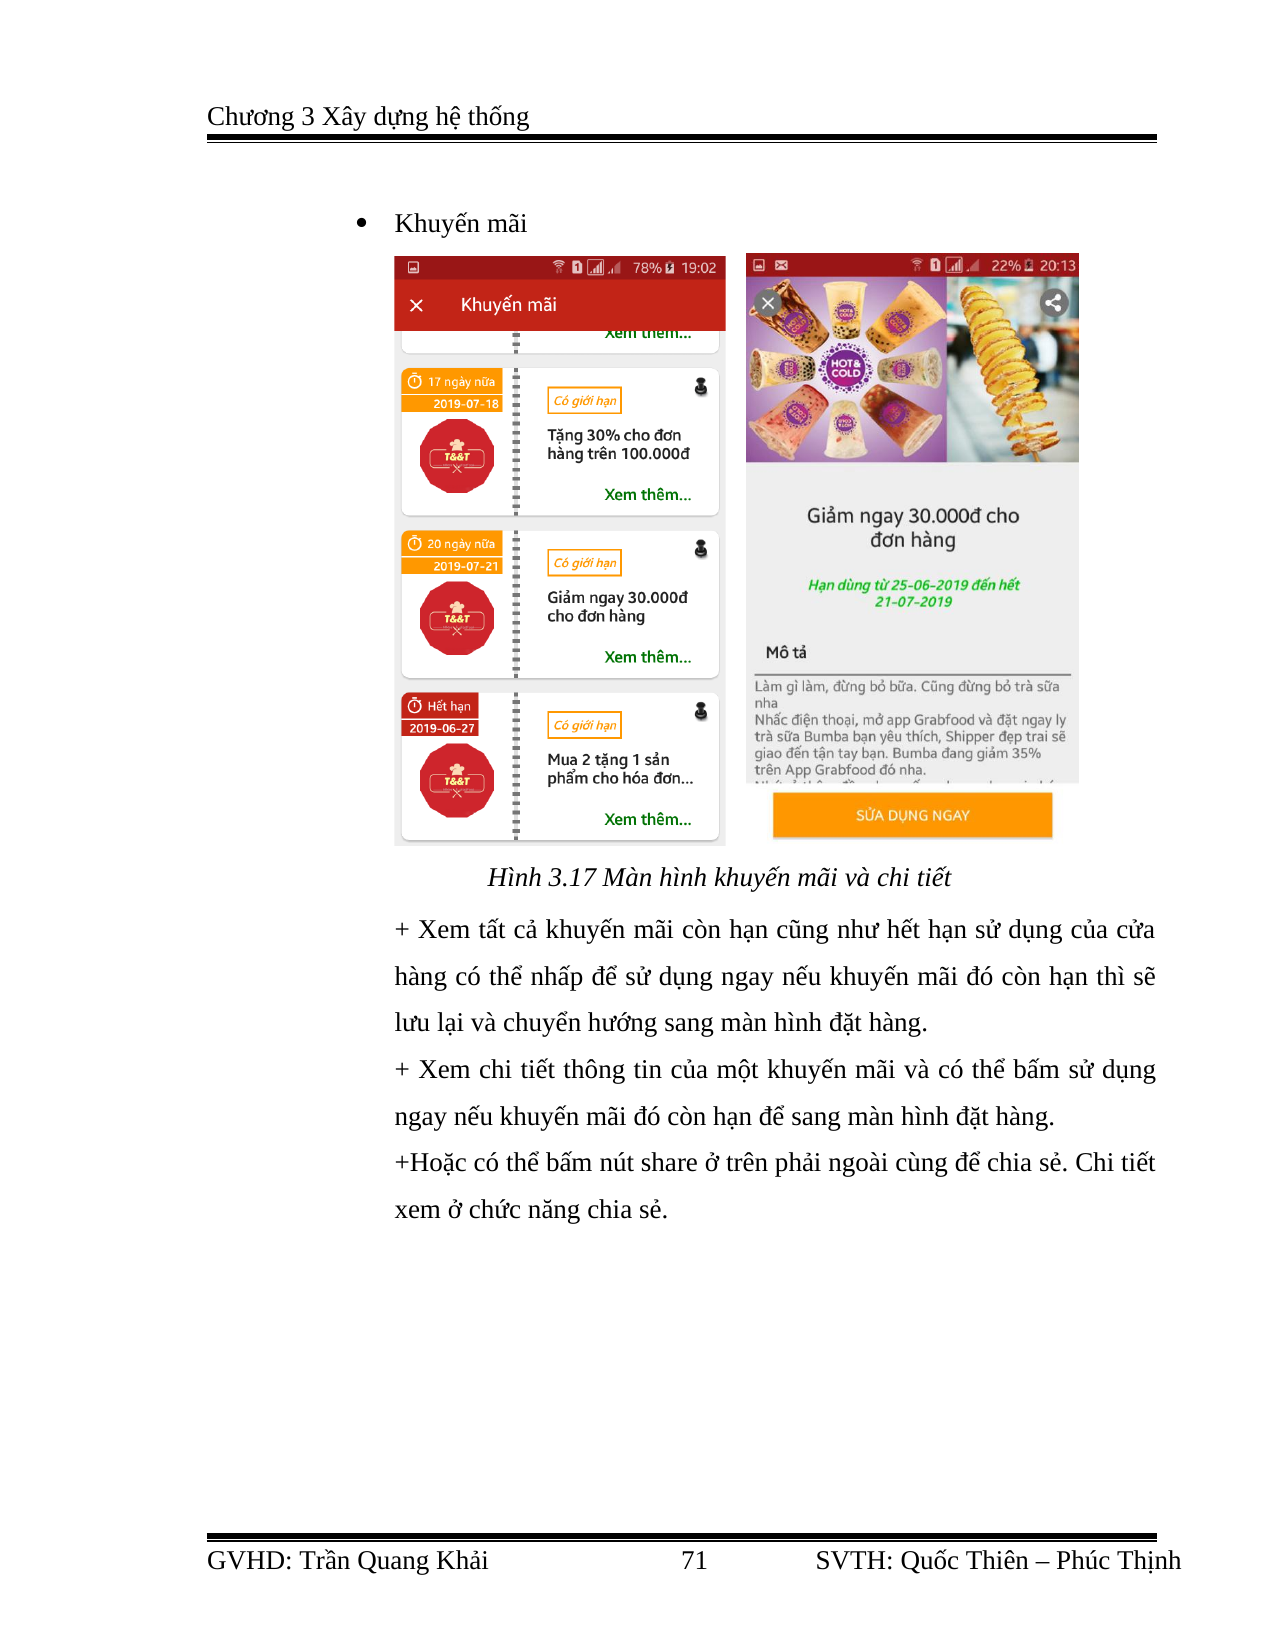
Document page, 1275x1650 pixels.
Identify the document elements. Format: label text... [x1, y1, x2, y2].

list + Xem chi tiết thông tin của một khuyến mãi và có thể bấm sử dụng ngay nếu khuyến mãi đó còn hạn để sang màn hình đặt hàng. [394, 1053, 1157, 1131]
list +Hoặc có thể bấm nút share ở trên phải ngoài cùng để chia sẻ. Chi tiết xem ở chức năng chia sẻ. [394, 1146, 1157, 1224]
list + Xem tất cả khuyến mãi còn hạn cũng như hết hạn sử dụng của cửa hàng có thể nhấp để sử dụng ngay nếu khuyến mãi đó còn hạn thì sẽ lưu lại và chuyển hướng sang màn hình đặt hàng. [394, 913, 1157, 1038]
picture [746, 253, 1079, 846]
list Khuyến mãi [357, 207, 1157, 238]
picture [394, 256, 726, 846]
